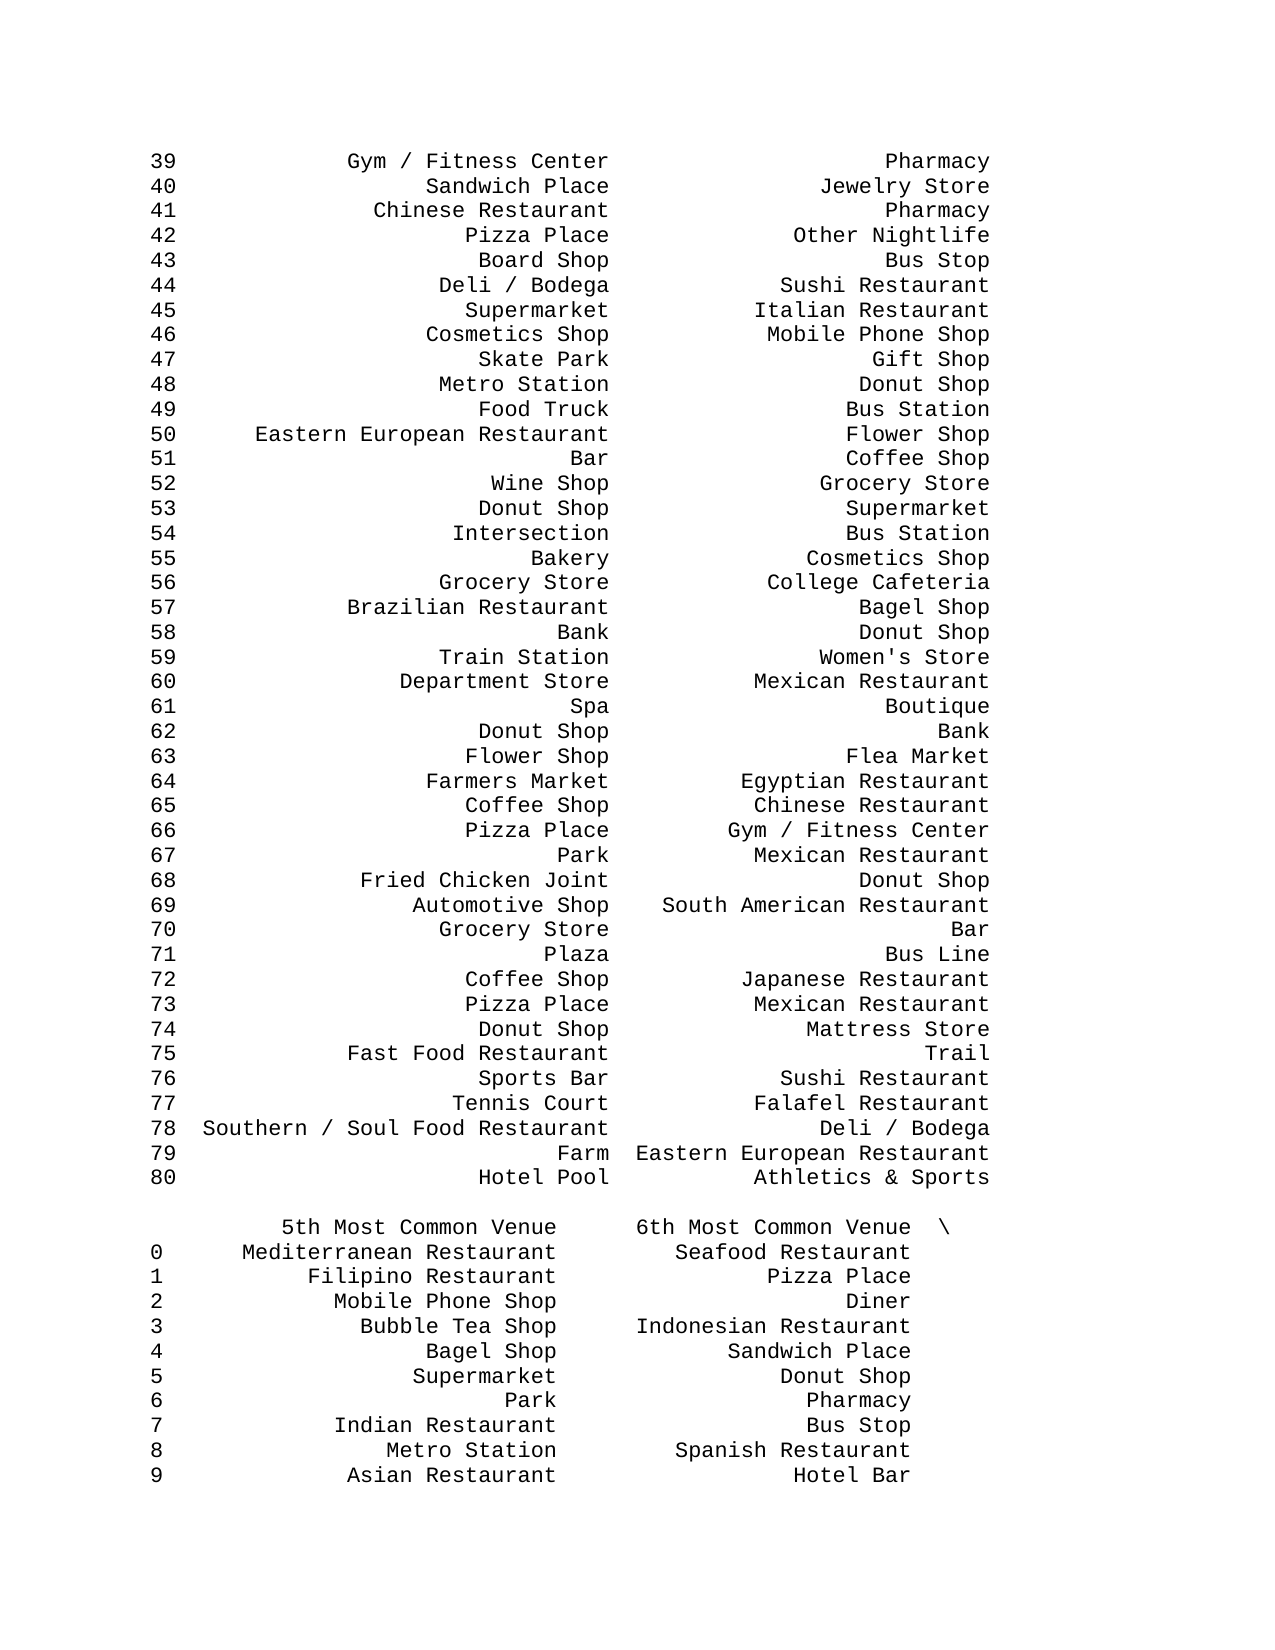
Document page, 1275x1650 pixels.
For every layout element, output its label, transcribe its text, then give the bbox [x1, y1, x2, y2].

text 8 Metro Station Spanish Restaurant [150, 1439, 1125, 1464]
text 60 Department Store Mexican Restaurant [150, 671, 1125, 695]
text 56 Grocery Store College Cafeteria [150, 571, 1125, 596]
text 57 Brazilian Restaurant Bagel Shop [150, 596, 1125, 621]
text 58 Bank Donut Shop [150, 621, 1125, 646]
text 55 Bakery Cosmetics Shop [150, 547, 1125, 571]
text 45 Supermarket Italian Restaurant [150, 299, 1125, 323]
text 63 Flower Shop Flea Market [150, 745, 1125, 770]
text 61 Spa Boutique [150, 695, 1125, 720]
text 3 Bubble Tea Shop Indonesian Restaurant [150, 1315, 1125, 1340]
text 70 Grocery Store Bar [150, 918, 1125, 943]
text 69 Automotive Shop South American Restaurant [150, 894, 1125, 918]
text 47 Skate Park Gift Shop [150, 348, 1125, 373]
text 71 Plaza Bus Line [150, 943, 1125, 968]
text 52 Wine Shop Grocery Store [150, 472, 1125, 497]
text 5th Most Common Venue 6th Most Common Venue \ [150, 1216, 1125, 1241]
text 44 Deli / Bodega Sushi Restaurant [150, 274, 1125, 299]
text 4 Bagel Shop Sandwich Place [150, 1340, 1125, 1365]
text 41 Chinese Restaurant Pharmacy [150, 199, 1125, 224]
text 51 Bar Coffee Shop [150, 447, 1125, 472]
text 68 Fried Chicken Joint Donut Shop [150, 869, 1125, 894]
text 65 Coffee Shop Chinese Restaurant [150, 794, 1125, 819]
text 62 Donut Shop Bank [150, 720, 1125, 745]
text 50 Eastern European Restaurant Flower Shop [150, 423, 1125, 447]
text 48 Metro Station Donut Shop [150, 373, 1125, 398]
text 39 Gym / Fitness Center Pharmacy [150, 150, 1125, 175]
text 7 Indian Restaurant Bus Stop [150, 1414, 1125, 1439]
text 53 Donut Shop Supermarket [150, 497, 1125, 522]
text 49 Food Truck Bus Station [150, 398, 1125, 423]
text 78 Southern / Soul Food Restaurant Deli / Bodega [150, 1117, 1125, 1142]
text 77 Tennis Court Falafel Restaurant [150, 1092, 1125, 1117]
text 74 Donut Shop Mattress Store [150, 1018, 1125, 1042]
text 54 Intersection Bus Station [150, 522, 1125, 547]
text 46 Cosmetics Shop Mobile Phone Shop [150, 323, 1125, 348]
text 72 Coffee Shop Japanese Restaurant [150, 968, 1125, 993]
text 5 Supermarket Donut Shop [150, 1365, 1125, 1389]
text 0 Mediterranean Restaurant Seafood Restaurant [150, 1241, 1125, 1266]
text 79 Farm Eastern European Restaurant [150, 1142, 1125, 1166]
text 76 Sports Bar Sushi Restaurant [150, 1067, 1125, 1092]
text 1 Filipino Restaurant Pizza Place [150, 1266, 1125, 1290]
text 64 Farmers Market Egyptian Restaurant [150, 770, 1125, 794]
text 66 Pizza Place Gym / Fitness Center [150, 819, 1125, 844]
text 42 Pizza Place Other Nightlife [150, 224, 1125, 249]
text 6 Park Pharmacy [150, 1389, 1125, 1414]
text 75 Fast Food Restaurant Trail [150, 1042, 1125, 1067]
text 80 Hotel Pool Athletics & Sports [150, 1166, 1125, 1191]
text 59 Train Station Women's Store [150, 646, 1125, 671]
text 73 Pizza Place Mexican Restaurant [150, 993, 1125, 1018]
text 67 Park Mexican Restaurant [150, 844, 1125, 869]
text 9 Asian Restaurant Hotel Bar [150, 1464, 1125, 1489]
text 43 Board Shop Bus Stop [150, 249, 1125, 274]
text 40 Sandwich Place Jewelry Store [150, 175, 1125, 199]
text 2 Mobile Phone Shop Diner [150, 1290, 1125, 1315]
